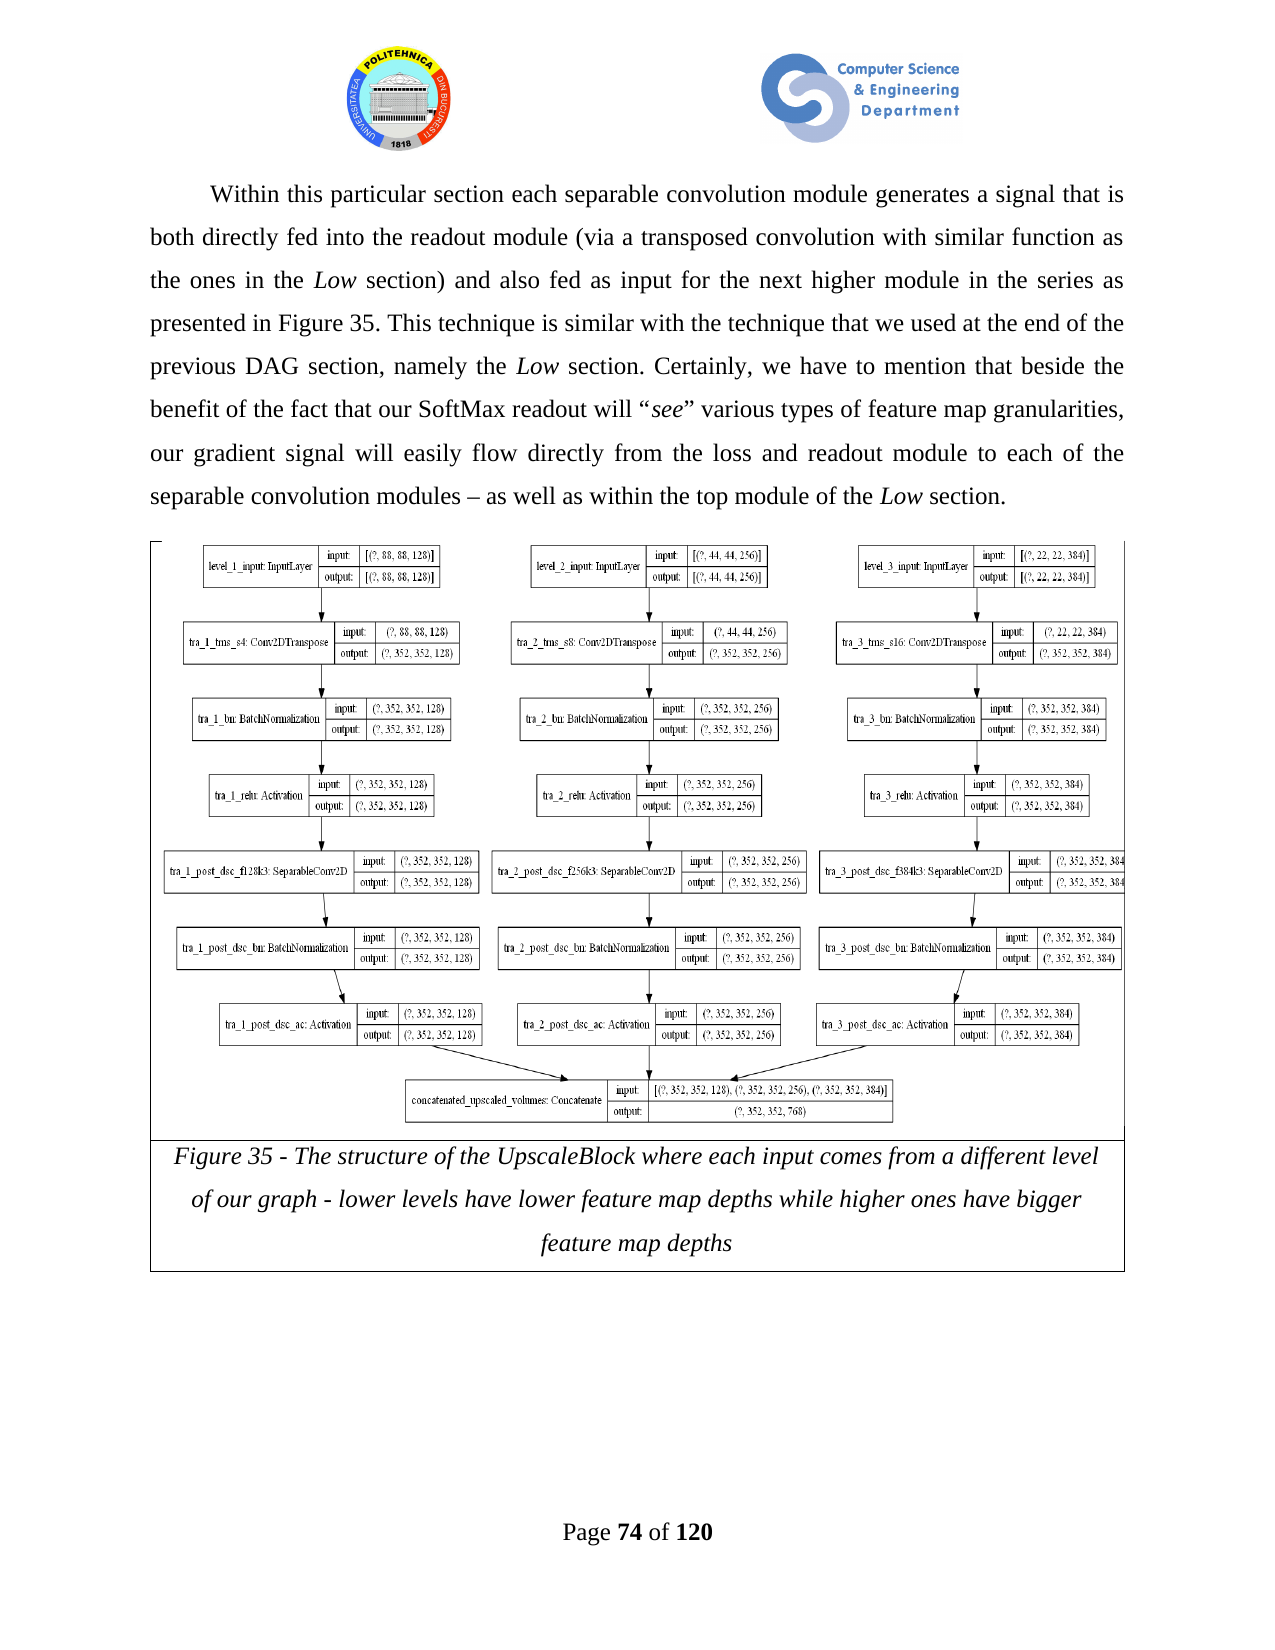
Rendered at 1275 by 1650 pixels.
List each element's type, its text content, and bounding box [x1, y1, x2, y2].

table_cell Figure 35 - The structure of the UpscaleBlock where each input comes from a different level of our graph - lower levels have lower feature map depths while higher ones have bigger feature map depths [151, 1141, 1124, 1271]
text Within this particular section each separable convolution module generates a signal that is both directly fed into the readout module (via a transposed convolution with similar function as the ones in the Low section) and also fed as input for the next higher module in the series as presented in Figure 35. This technique is similar with the technique that we used at the end of the previous DAG section, namely the Low section. Certainly, we have to mention that beside the benefit of the fact that our SoftMax readout will “see” various types of feature map granularities, our gradient signal will easily flow directly from the loss and readout module to each of the separable convolution modules – as well as within the top module of the Low section. [150, 179, 1125, 509]
picture [161, 541, 1125, 1126]
picture [346, 46, 451, 151]
table_header [151, 542, 1124, 1140]
picture [760, 53, 963, 144]
